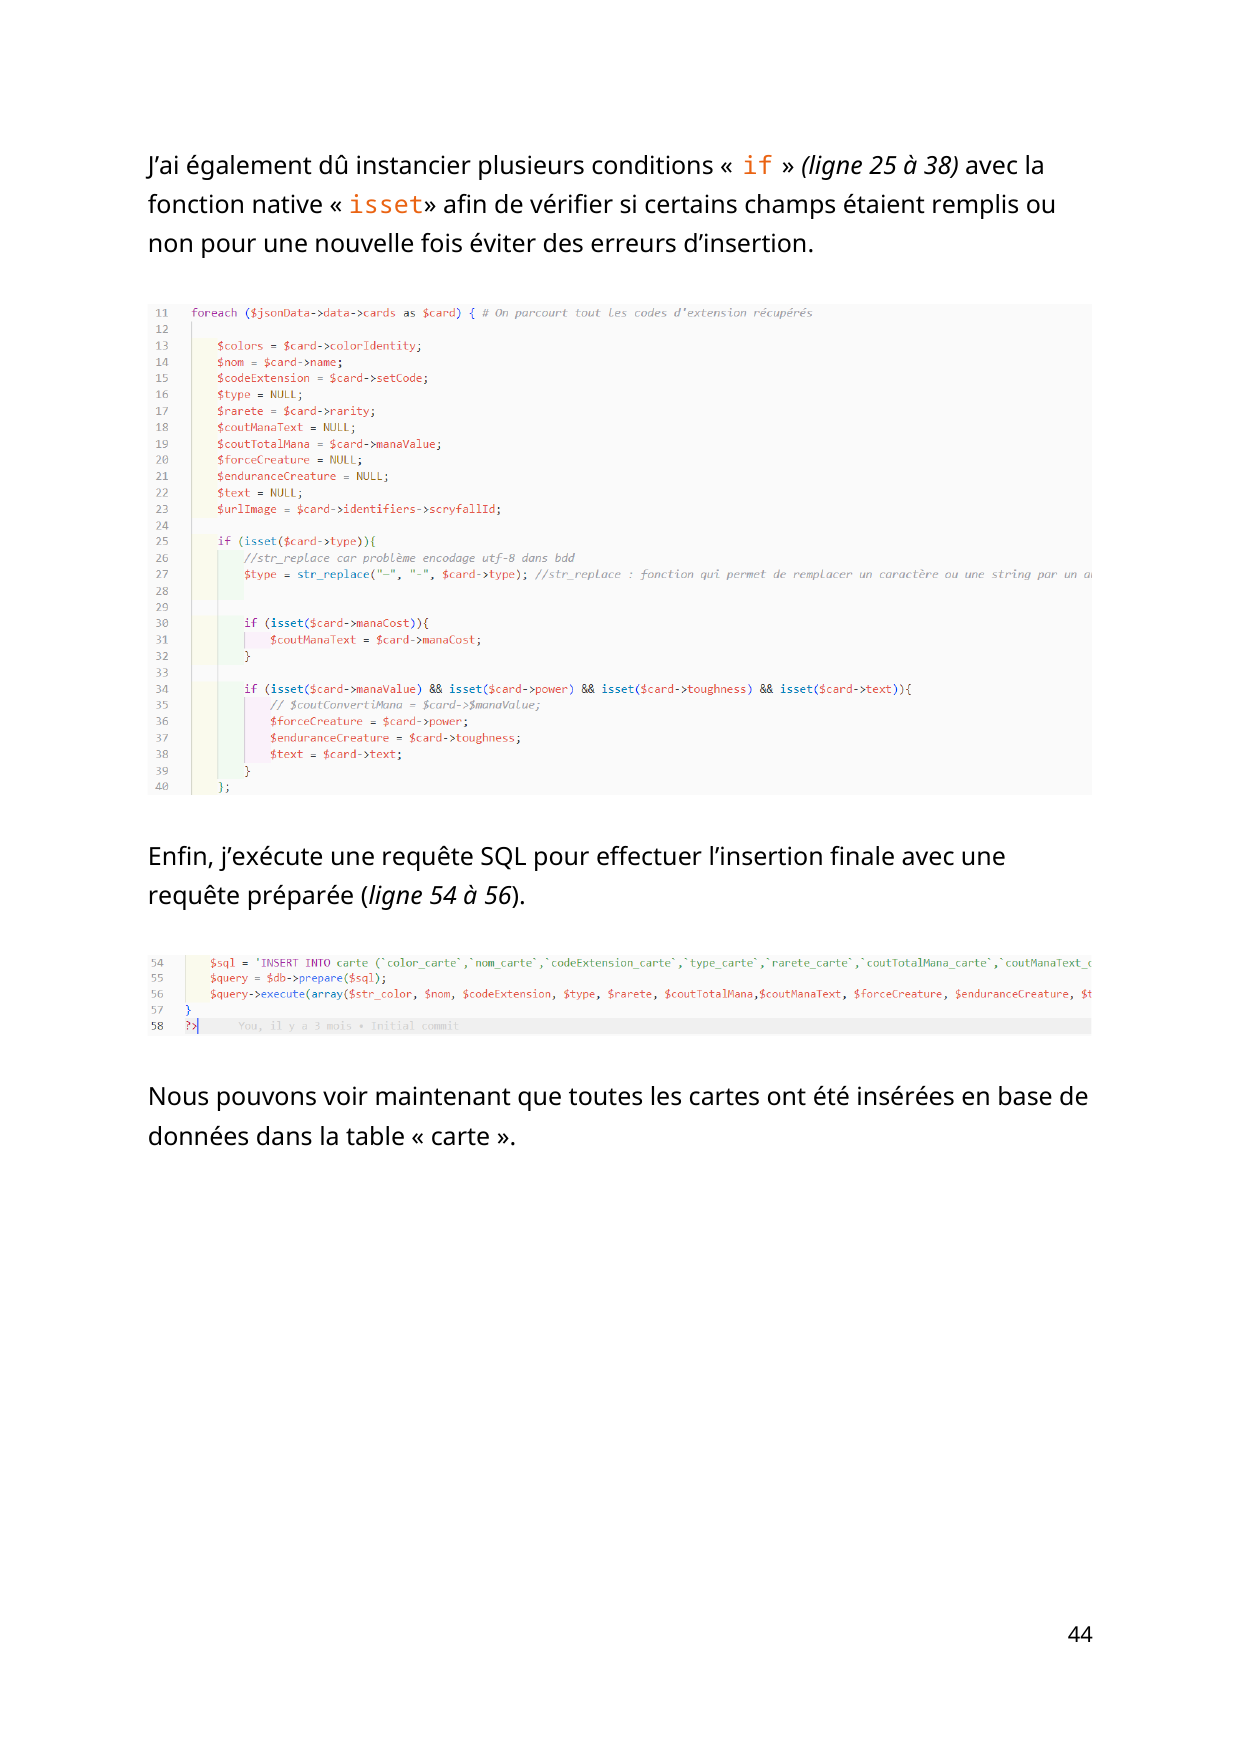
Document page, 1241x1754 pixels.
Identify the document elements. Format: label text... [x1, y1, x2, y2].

text J’ai également dû instancier plusieurs conditions « if » (ligne 25 à 38) avec la fonction native « isset» afin de vérifier si certains champs étaient remplis ou non pour une nouvelle fois éviter des erreurs d’insertion. [148, 148, 1093, 260]
text Nous pouvons voir maintenant que toutes les cartes ont été insérées en base de données dans la table « carte ». [148, 1079, 1093, 1152]
picture [147, 304, 1092, 795]
text Enfin, j’exécute une requête SQL pour effectuer l’insertion finale avec une requête préparée (ligne 54 à 56). [148, 838, 1093, 911]
picture [147, 955, 1092, 1036]
